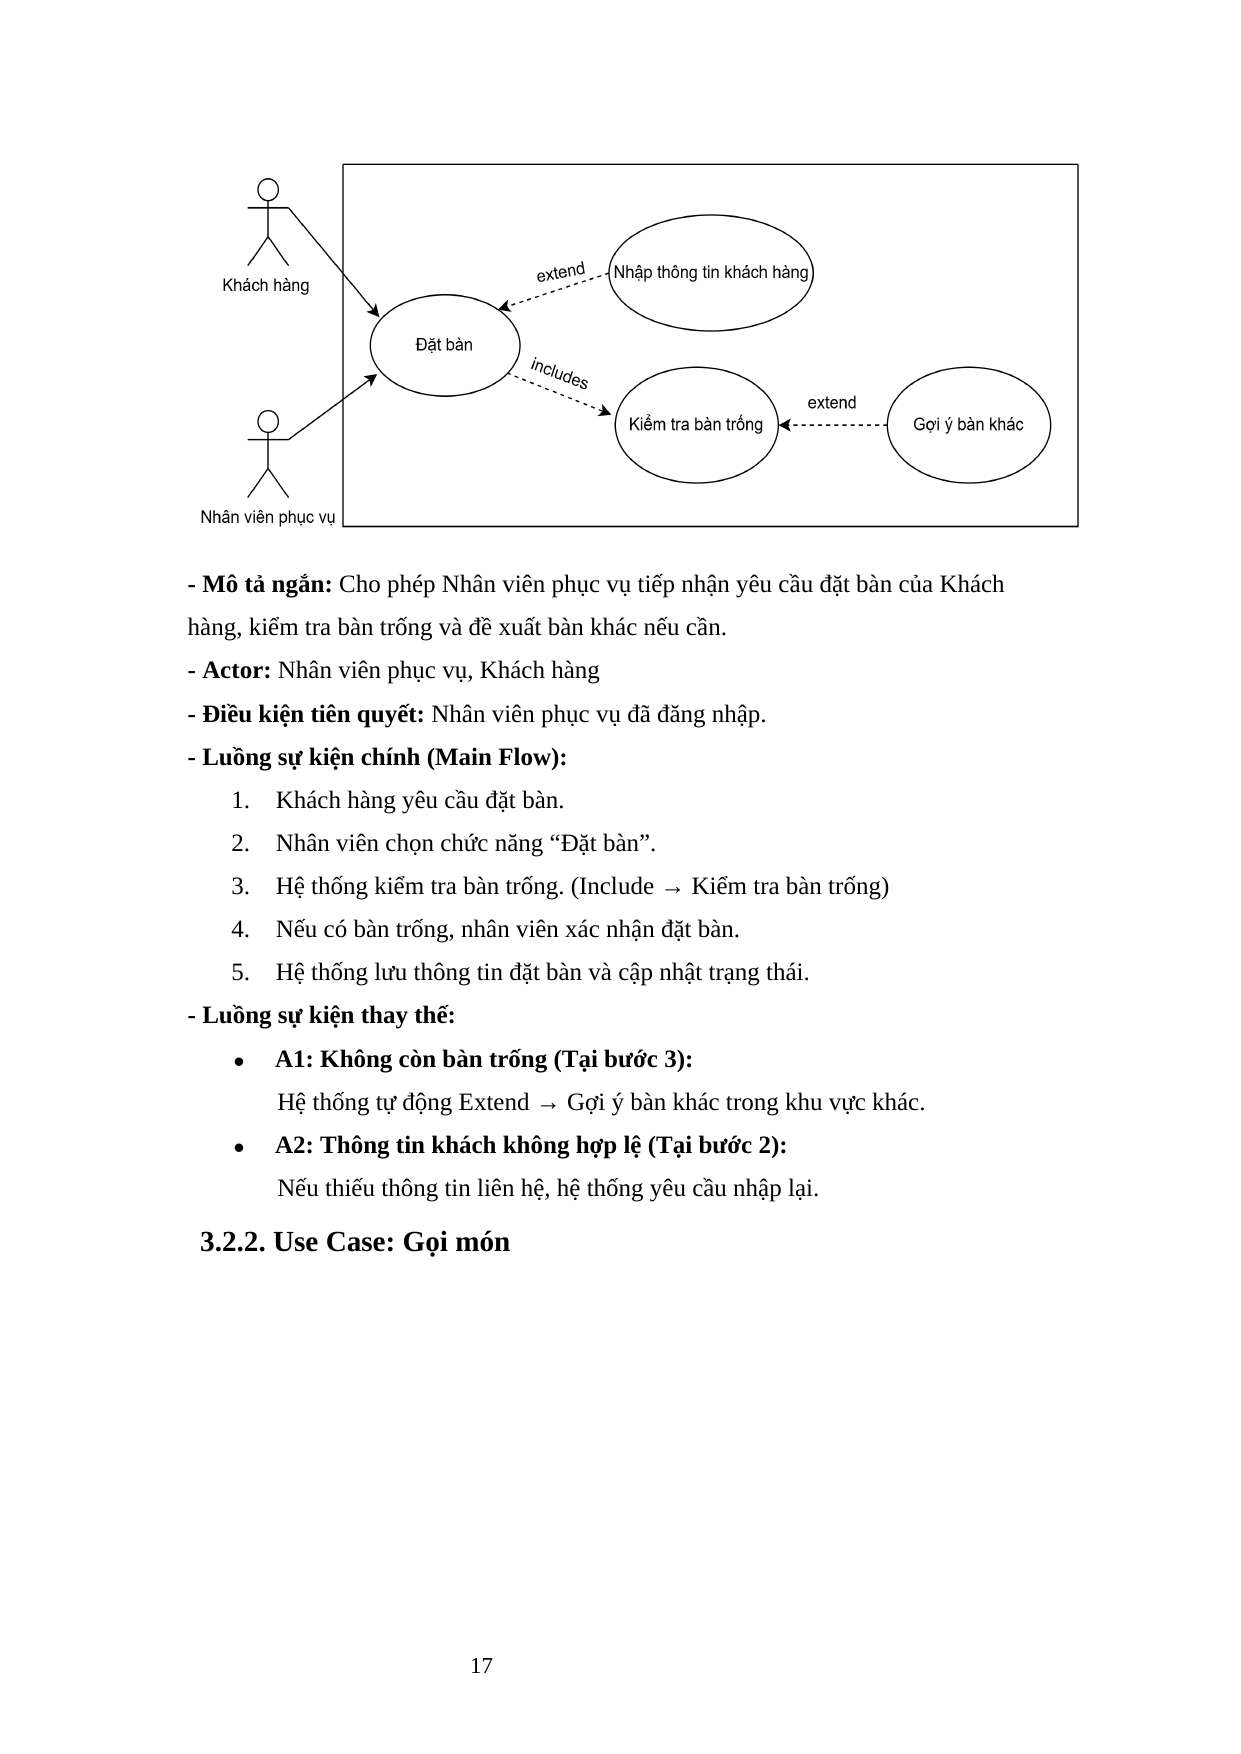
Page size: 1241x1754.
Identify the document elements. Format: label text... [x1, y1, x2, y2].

subtitle 3.2.2. Use Case: Gọi món [200, 1224, 1053, 1258]
text - Mô tả ngắn: Cho phép Nhân viên phục vụ tiếp nhận yêu cầu đặt bàn của Khách hàng, kiểm tra bàn trống và đề xuất bàn khác nếu cần. [187, 569, 1053, 641]
list A1: Không còn bàn trống (Tại bước 3): Hệ thống tự động Extend → Gợi ý bàn khác trong khu vực khác. [233, 1044, 1053, 1116]
list Nhân viên chọn chức năng “Đặt bàn”. [231, 828, 1053, 857]
text - Actor: Nhân viên phục vụ, Khách hàng [187, 656, 1053, 684]
text - Điều kiện tiên quyết: Nhân viên phục vụ đã đăng nhập. [187, 699, 1053, 727]
list Nếu có bàn trống, nhân viên xác nhận đặt bàn. [231, 914, 1053, 943]
list A2: Thông tin khách không hợp lệ (Tại bước 2): Nếu thiếu thông tin liên hệ, hệ thống yêu cầu nhập lại. [233, 1130, 1053, 1202]
list Khách hàng yêu cầu đặt bàn. [231, 785, 1053, 814]
list Hệ thống lưu thông tin đặt bàn và cập nhật trạng thái. [231, 957, 1053, 986]
list - Luồng sự kiện chính (Main Flow): [187, 742, 1053, 771]
picture [187, 150, 1092, 543]
text - Luồng sự kiện thay thế: [187, 1001, 1053, 1029]
list Hệ thống kiểm tra bàn trống. (Include → Kiểm tra bàn trống) [231, 871, 1053, 900]
